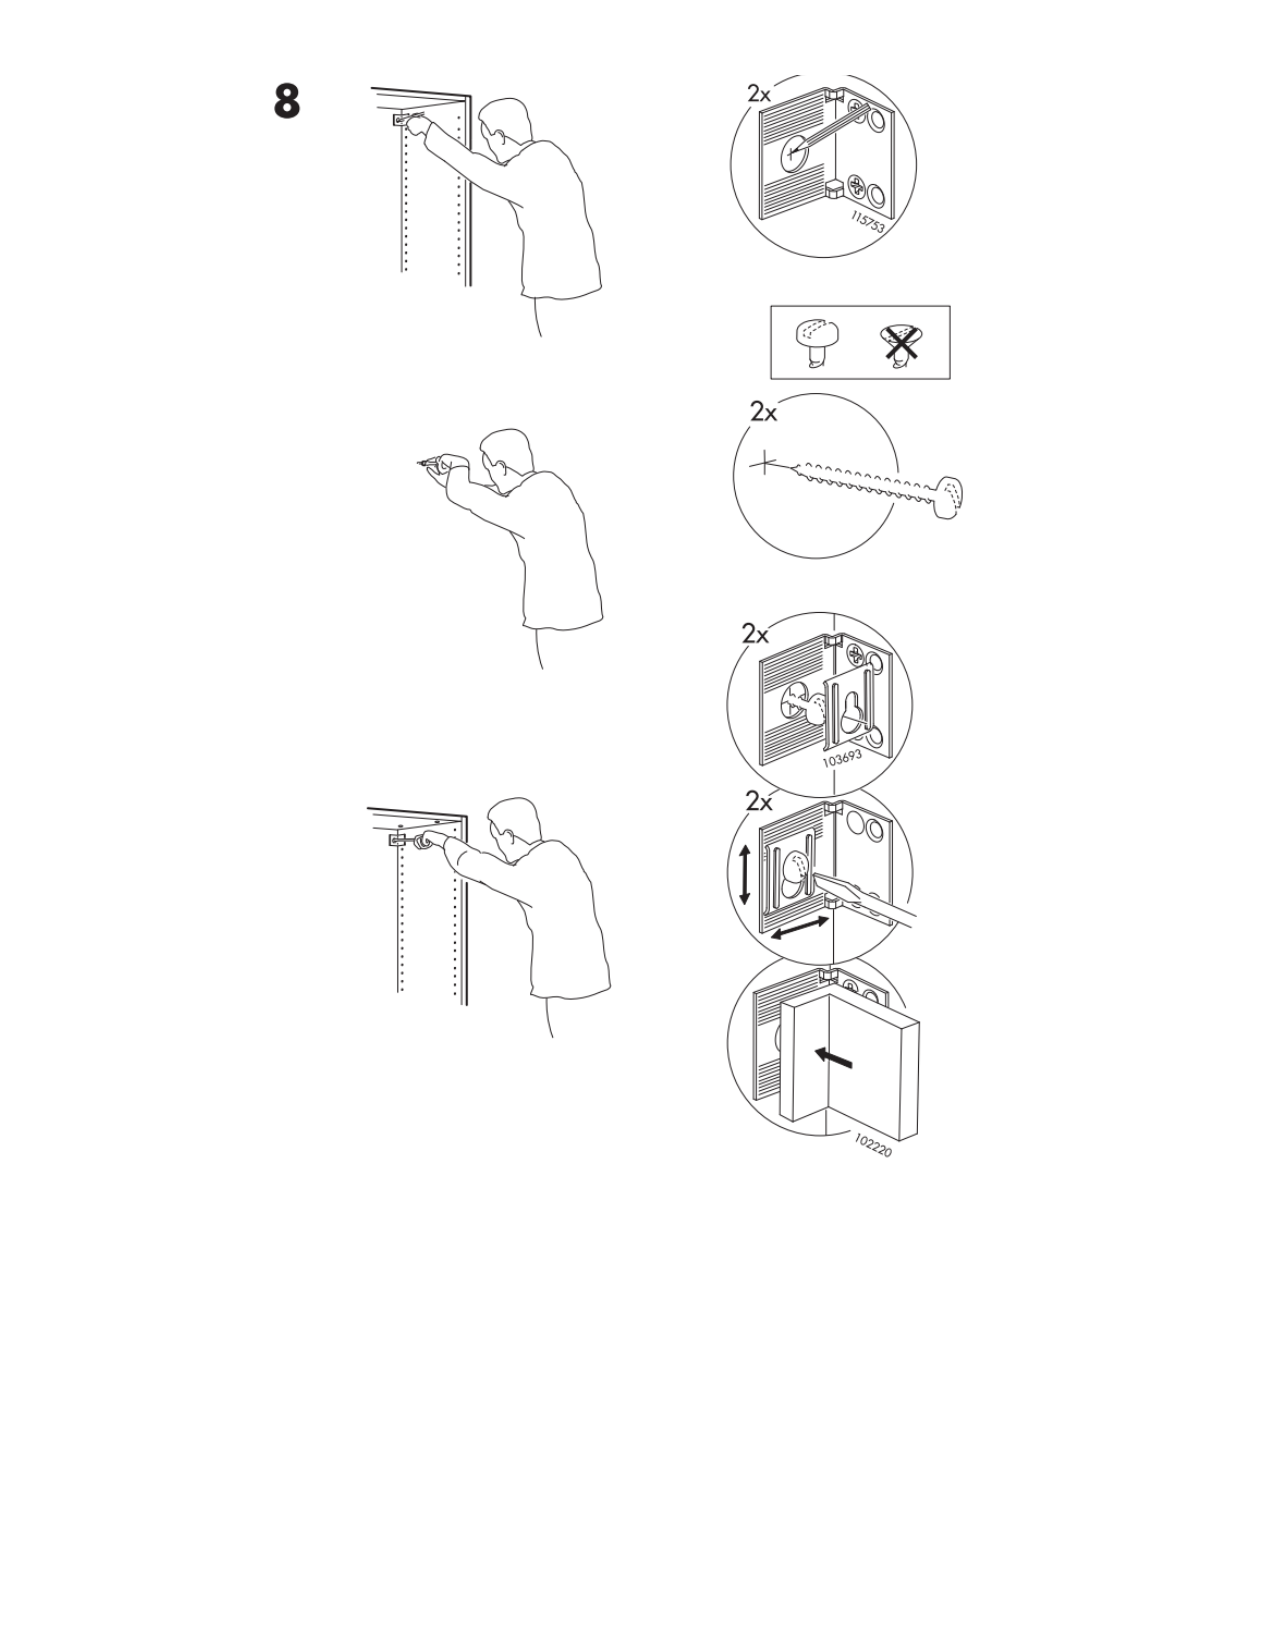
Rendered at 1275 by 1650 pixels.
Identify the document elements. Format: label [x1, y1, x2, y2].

picture [235, 75, 1040, 1163]
